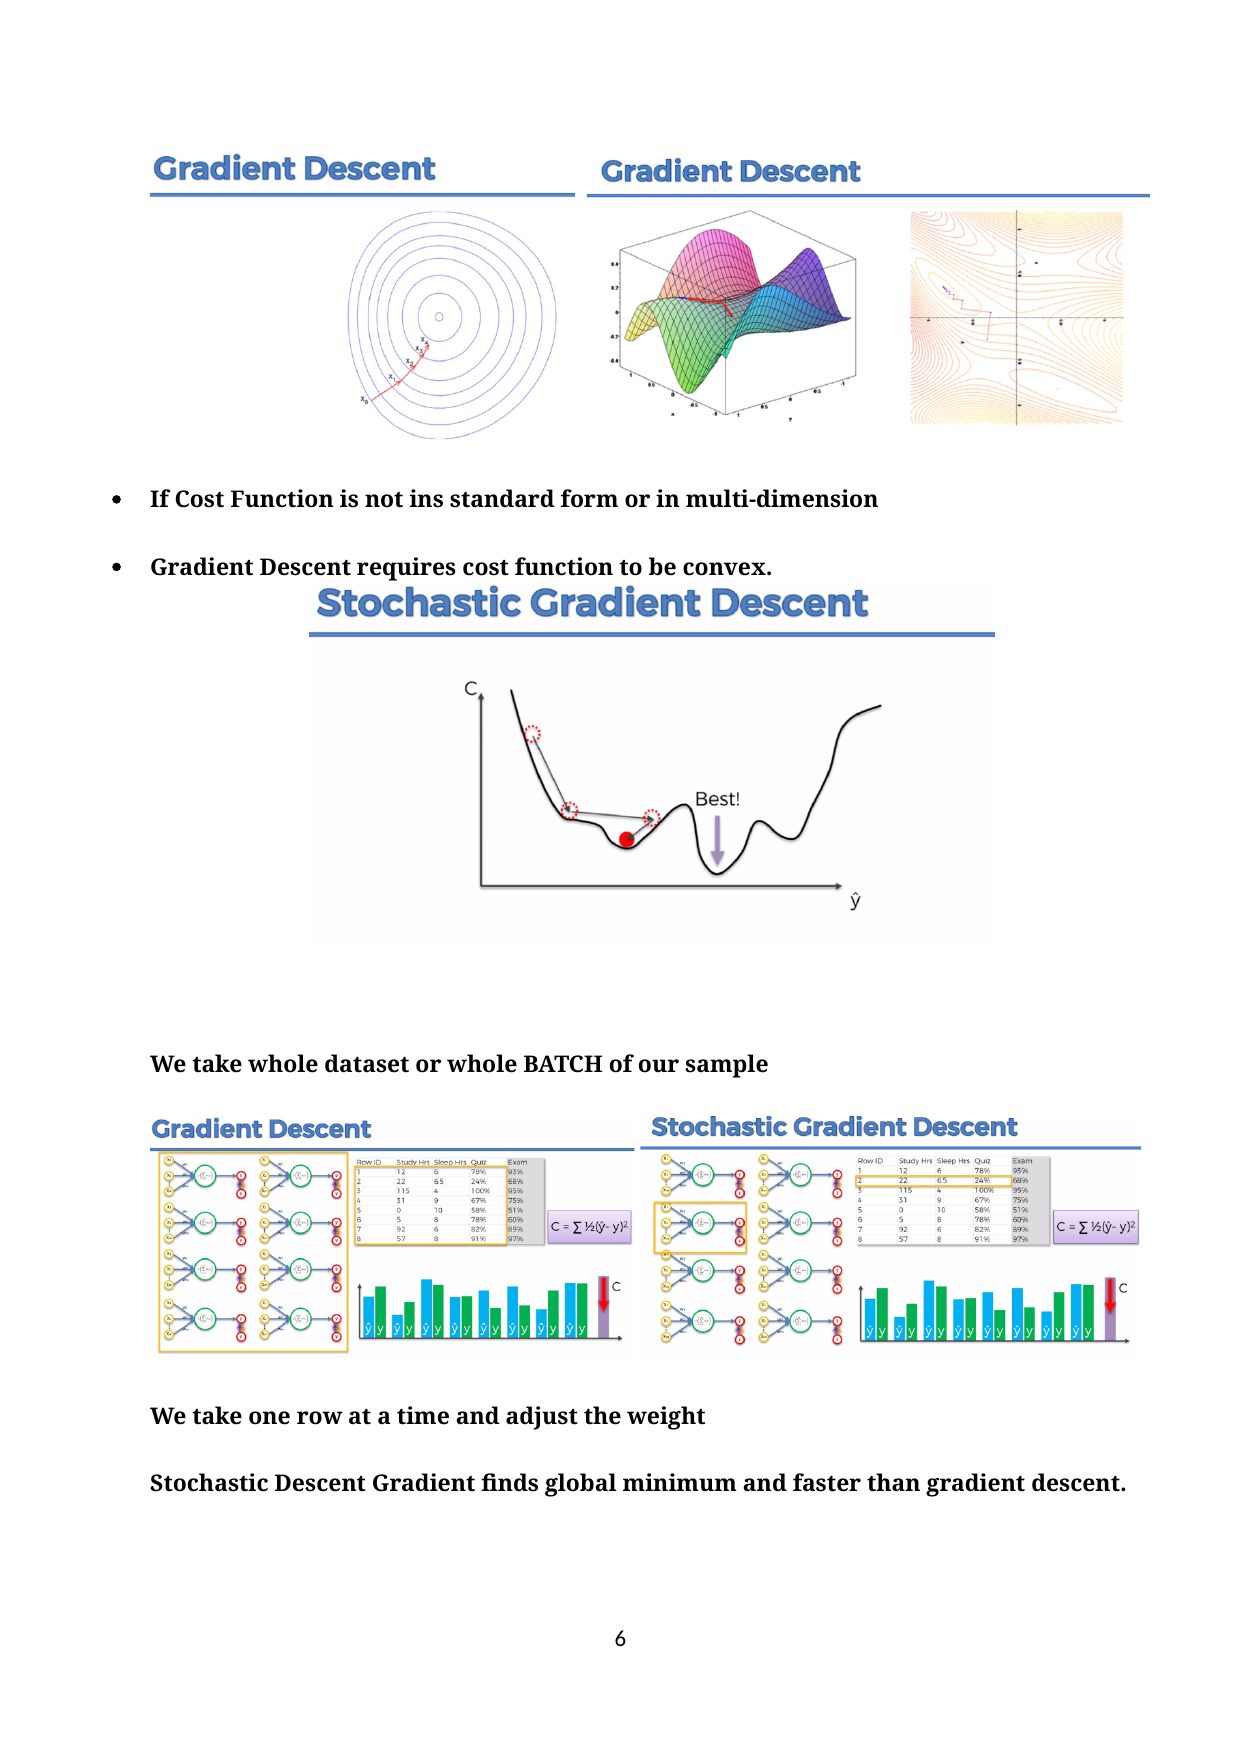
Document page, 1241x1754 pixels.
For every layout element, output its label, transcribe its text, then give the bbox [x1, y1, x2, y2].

picture [150, 150, 575, 447]
text Stochastic Descent Gradient finds global minimum and faster than gradient descent. [150, 1467, 1154, 1498]
picture [586, 152, 1150, 447]
list If Cost Function is not ins standard form or in multi-dimension [112, 483, 1154, 514]
picture [150, 1115, 635, 1364]
picture [640, 1116, 1142, 1364]
text We take one row at a time and adjust the weight [150, 1399, 1154, 1431]
list Gradient Descent requires cost function to be convex. [112, 551, 1154, 582]
picture [309, 584, 995, 945]
text We take whole dataset or whole BATCH of our sample [150, 1048, 1154, 1079]
